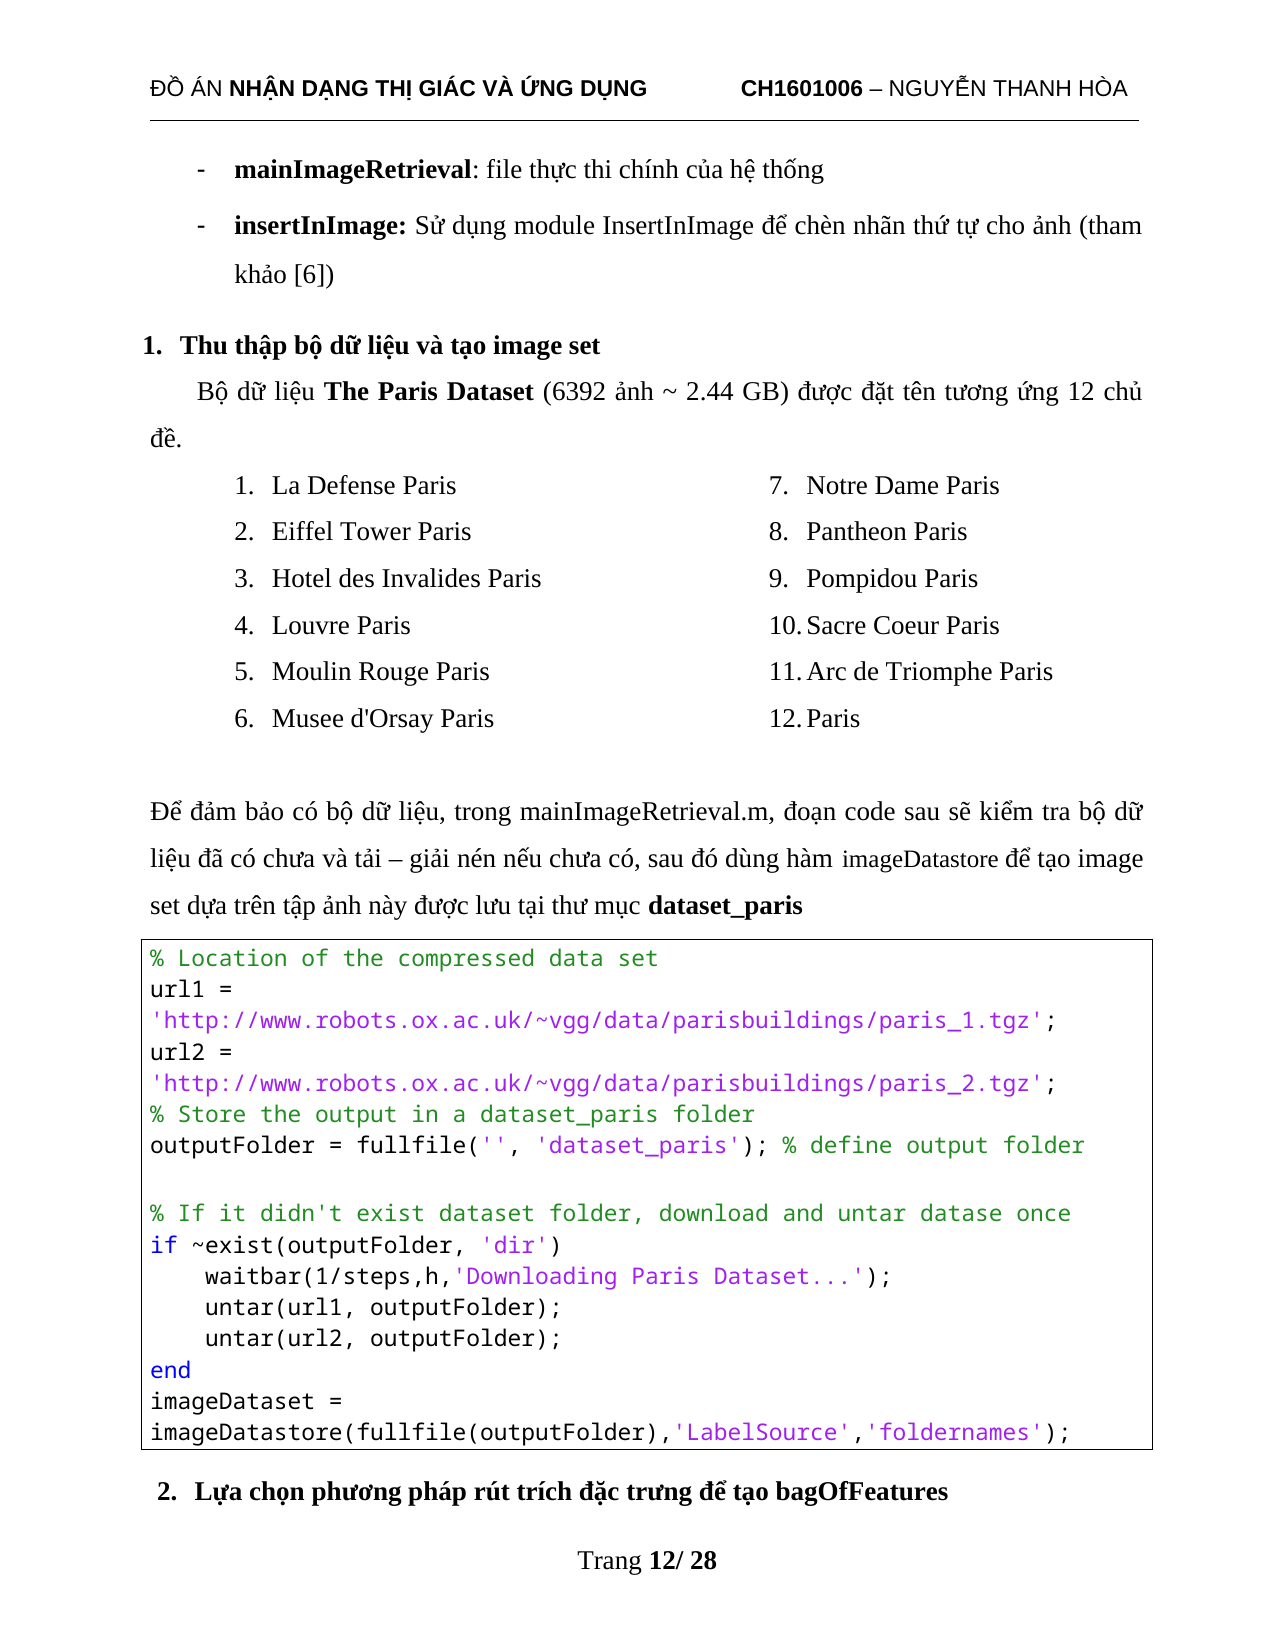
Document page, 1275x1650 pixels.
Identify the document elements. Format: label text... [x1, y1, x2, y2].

list mainImageRetrieval: file thực thi chính của hệ thống [197, 150, 1144, 187]
text untar(url2, outputFolder); [150, 1322, 1144, 1353]
list Paris [768, 702, 1144, 733]
list Notre Dame Paris [768, 469, 1144, 500]
subtitle Lựa chọn phương pháp rút trích đặc trưng để tạo bagOfFeatures [157, 1475, 1144, 1507]
list Sacre Coeur Paris [768, 609, 1144, 640]
text url2 = 'http://www.robots.ox.ac.uk/~vgg/data/parisbuildings/paris_2.tgz'; [150, 1035, 1144, 1098]
subtitle Thu thập bộ dữ liệu và tạo image set [142, 329, 1144, 361]
list insertInImage: Sử dụng module InsertInImage để chèn nhãn thứ tự cho ảnh (tham khảo ) [197, 205, 1144, 289]
list Pantheon Paris [768, 515, 1144, 547]
text waitbar(1/steps,h,'Downloading Paris Dataset...'); [150, 1260, 1144, 1291]
text untar(url1, outputFolder); [150, 1291, 1144, 1322]
list Hotel des Invalides Paris [234, 562, 609, 593]
list Eiffel Tower Paris [234, 515, 609, 547]
list Moulin Rouge Paris [234, 655, 609, 687]
text % Location of the compressed data set [142, 940, 1152, 973]
text Để đảm bảo có bộ dữ liệu, trong mainImageRetrieval.m, đoạn code sau sẽ kiểm tra bộ dữ liệu đã có chưa và tải – giải nén nếu chưa có, sau đó dùng hàm imageDatastore để tạo image set dựa trên tập ảnh này được lưu tại thư mục dataset_paris [150, 795, 1144, 920]
text imageDataset = imageDatastore(fullfile(outputFolder),'LabelSource','foldernames'); [142, 1382, 1152, 1449]
list Musee d'Orsay Paris [234, 702, 609, 733]
text outputFolder = fullfile('', 'dataset_paris'); % define output folder [150, 1129, 1144, 1160]
list La Defense Paris [234, 469, 609, 500]
text end [150, 1353, 1144, 1382]
text % If it didn't exist dataset folder, download and untar datase once [150, 1197, 1144, 1228]
text url1 = 'http://www.robots.ox.ac.uk/~vgg/data/parisbuildings/paris_1.tgz'; [150, 973, 1144, 1035]
list Pompidou Paris [768, 562, 1144, 593]
text Bộ dữ liệu The Paris Dataset (6392 ảnh ~ 2.44 GB) được đặt tên tương ứng 12 chủ đề. [150, 375, 1144, 453]
text if ~exist(outputFolder, 'dir') [150, 1228, 1144, 1260]
text % Store the output in a dataset_paris folder [150, 1098, 1144, 1129]
list Arc de Triomphe Paris [768, 655, 1144, 687]
list Louvre Paris [234, 609, 609, 640]
